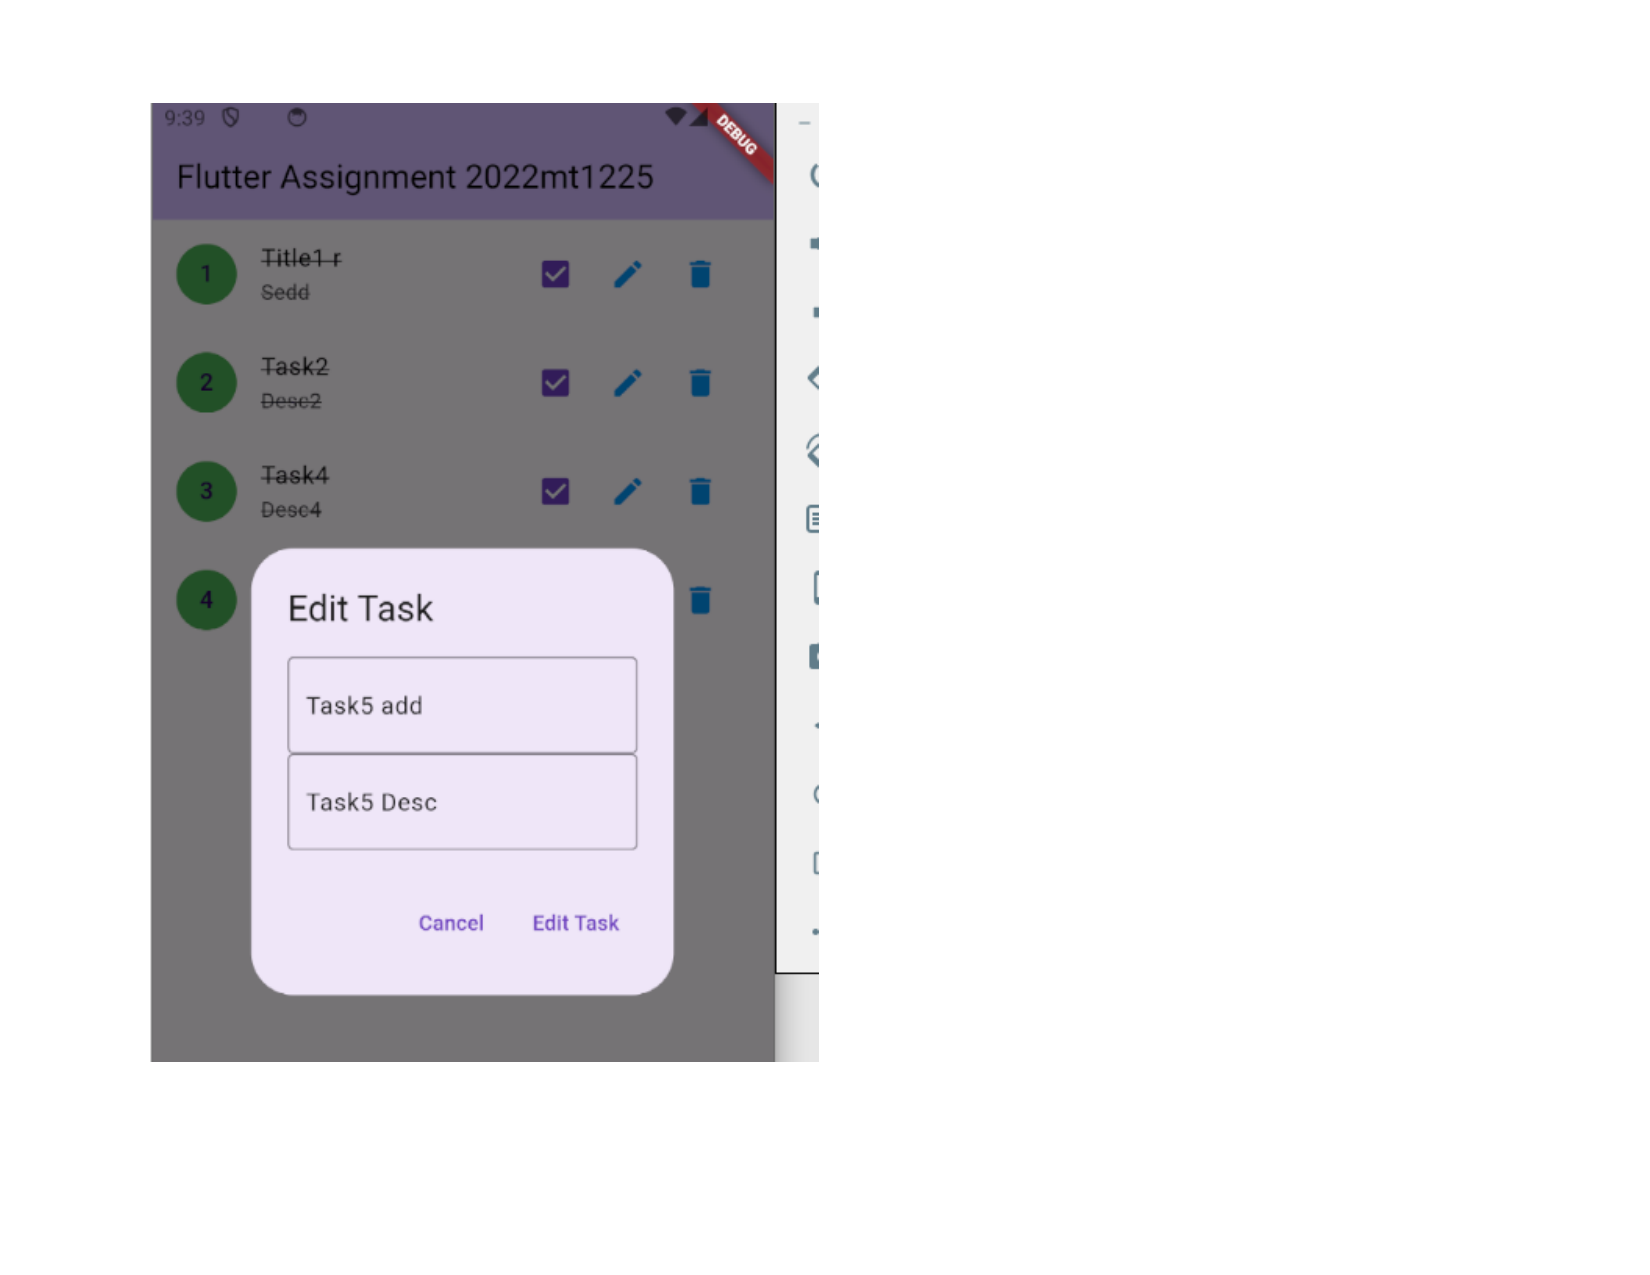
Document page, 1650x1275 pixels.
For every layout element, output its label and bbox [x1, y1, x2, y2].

picture [150, 103, 819, 1062]
